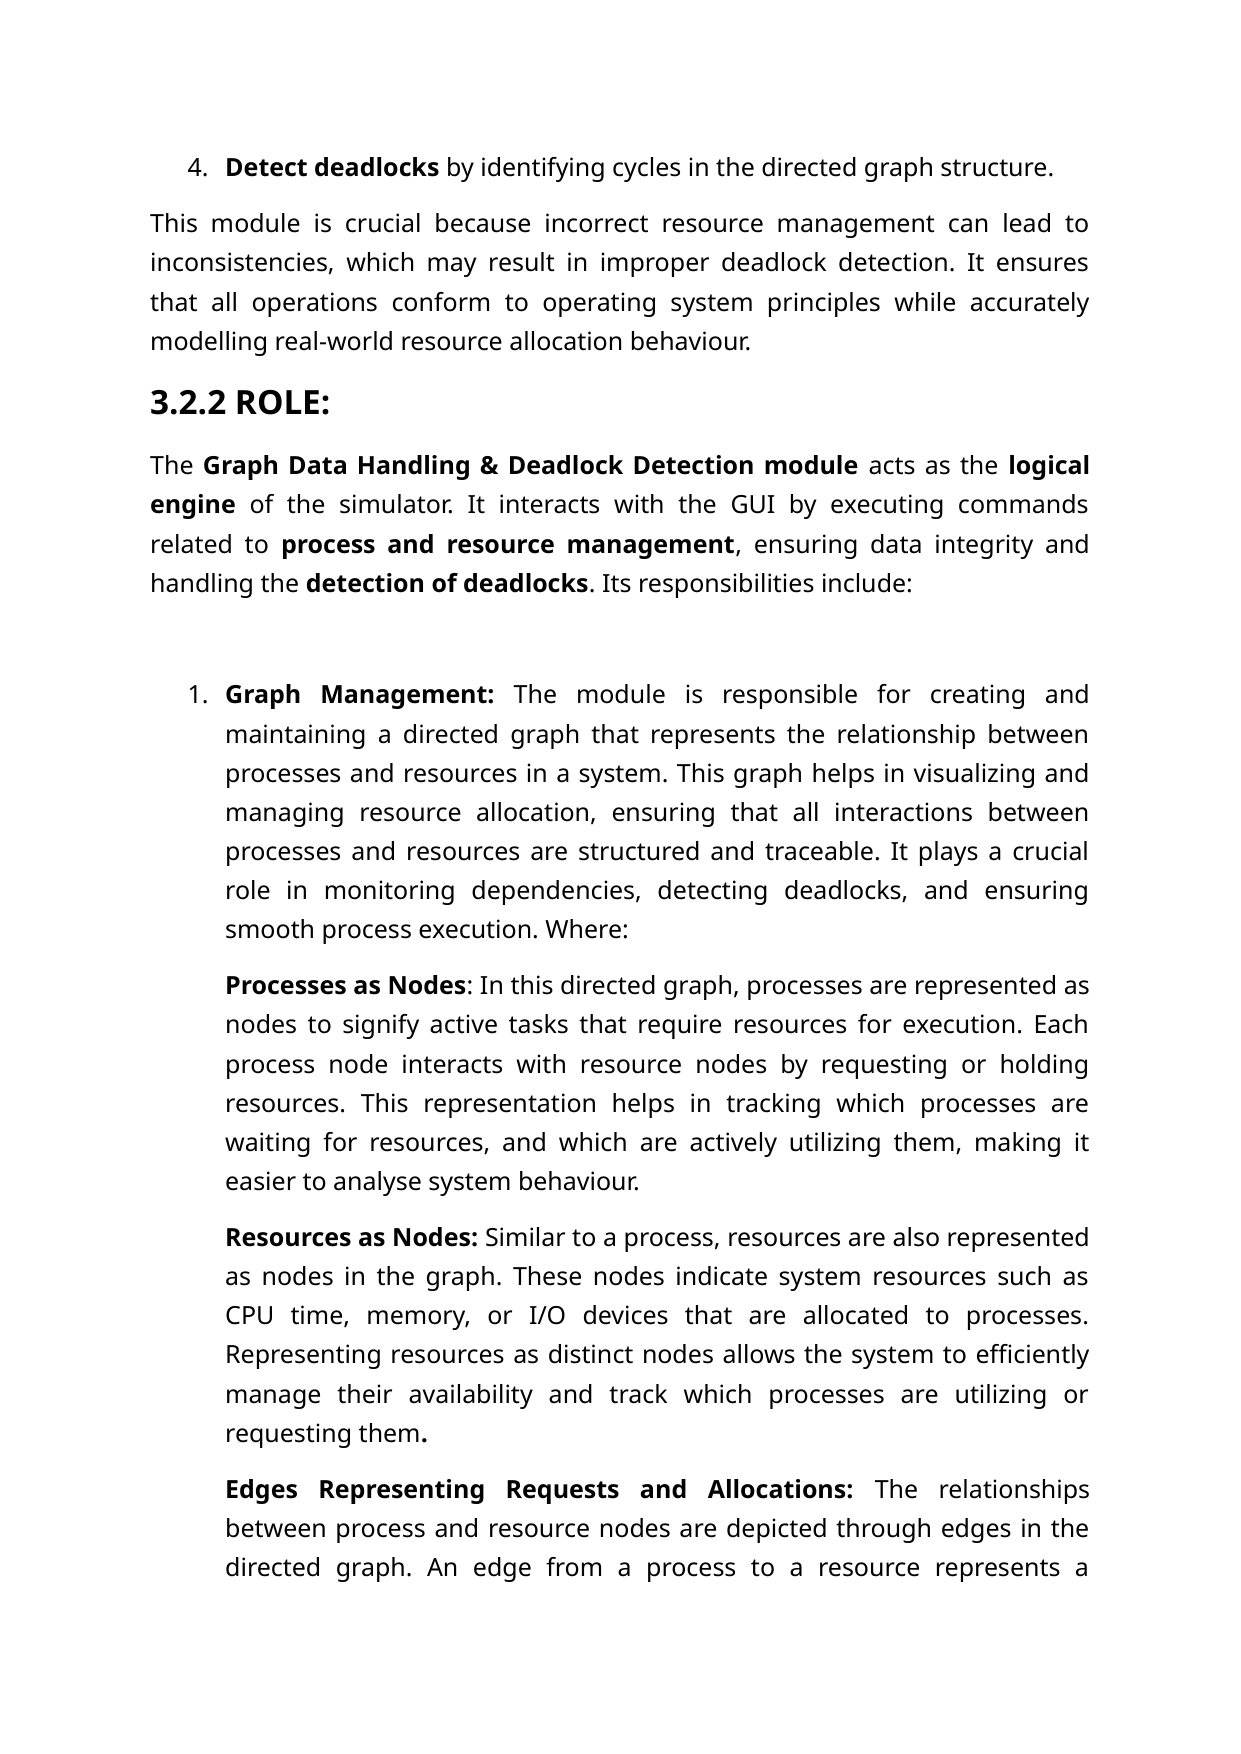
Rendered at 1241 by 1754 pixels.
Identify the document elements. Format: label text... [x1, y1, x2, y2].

text 3.2.2 ROLE: [150, 379, 1090, 424]
text Resources as Nodes: Similar to a process, resources are also represented as nodes in the graph. These nodes indicate system resources such as CPU time, memory, or I/O devices that are allocated to processes. Representing resources as distinct nodes allows the system to efficiently manage their availability and track which processes are utilizing or requesting them. [225, 1220, 1090, 1449]
text This module is crucial because incorrect resource management can lead to inconsistencies, which may result in improper deadlock detection. It ensures that all operations conform to operating system principles while accurately modelling real-world resource allocation behaviour. [150, 206, 1090, 357]
list Graph Management: The module is responsible for creating and maintaining a directed graph that represents the relationship between processes and resources in a system. This graph helps in visualizing and managing resource allocation, ensuring that all interactions between processes and resources are structured and traceable. It plays a crucial role in monitoring dependencies, detecting deadlocks, and ensuring smooth process execution. Where: [187, 677, 1090, 946]
text The Graph Data Handling & Deadlock Detection module acts as the logical engine of the simulator. It interacts with the GUI by executing commands related to process and resource management, ensuring data integrity and handling the detection of deadlocks. Its responsibilities include: [150, 448, 1090, 599]
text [225, 1471, 1090, 1584]
list Detect deadlocks by identifying cycles in the directed graph structure. [187, 150, 1090, 184]
text Processes as Nodes: In this directed graph, processes are represented as nodes to signify active tasks that require resources for execution. Each process node interacts with resource nodes by requesting or holding resources. This representation helps in tracking which processes are waiting for resources, and which are actively utilizing them, making it easier to analyse system behaviour. [225, 968, 1090, 1198]
